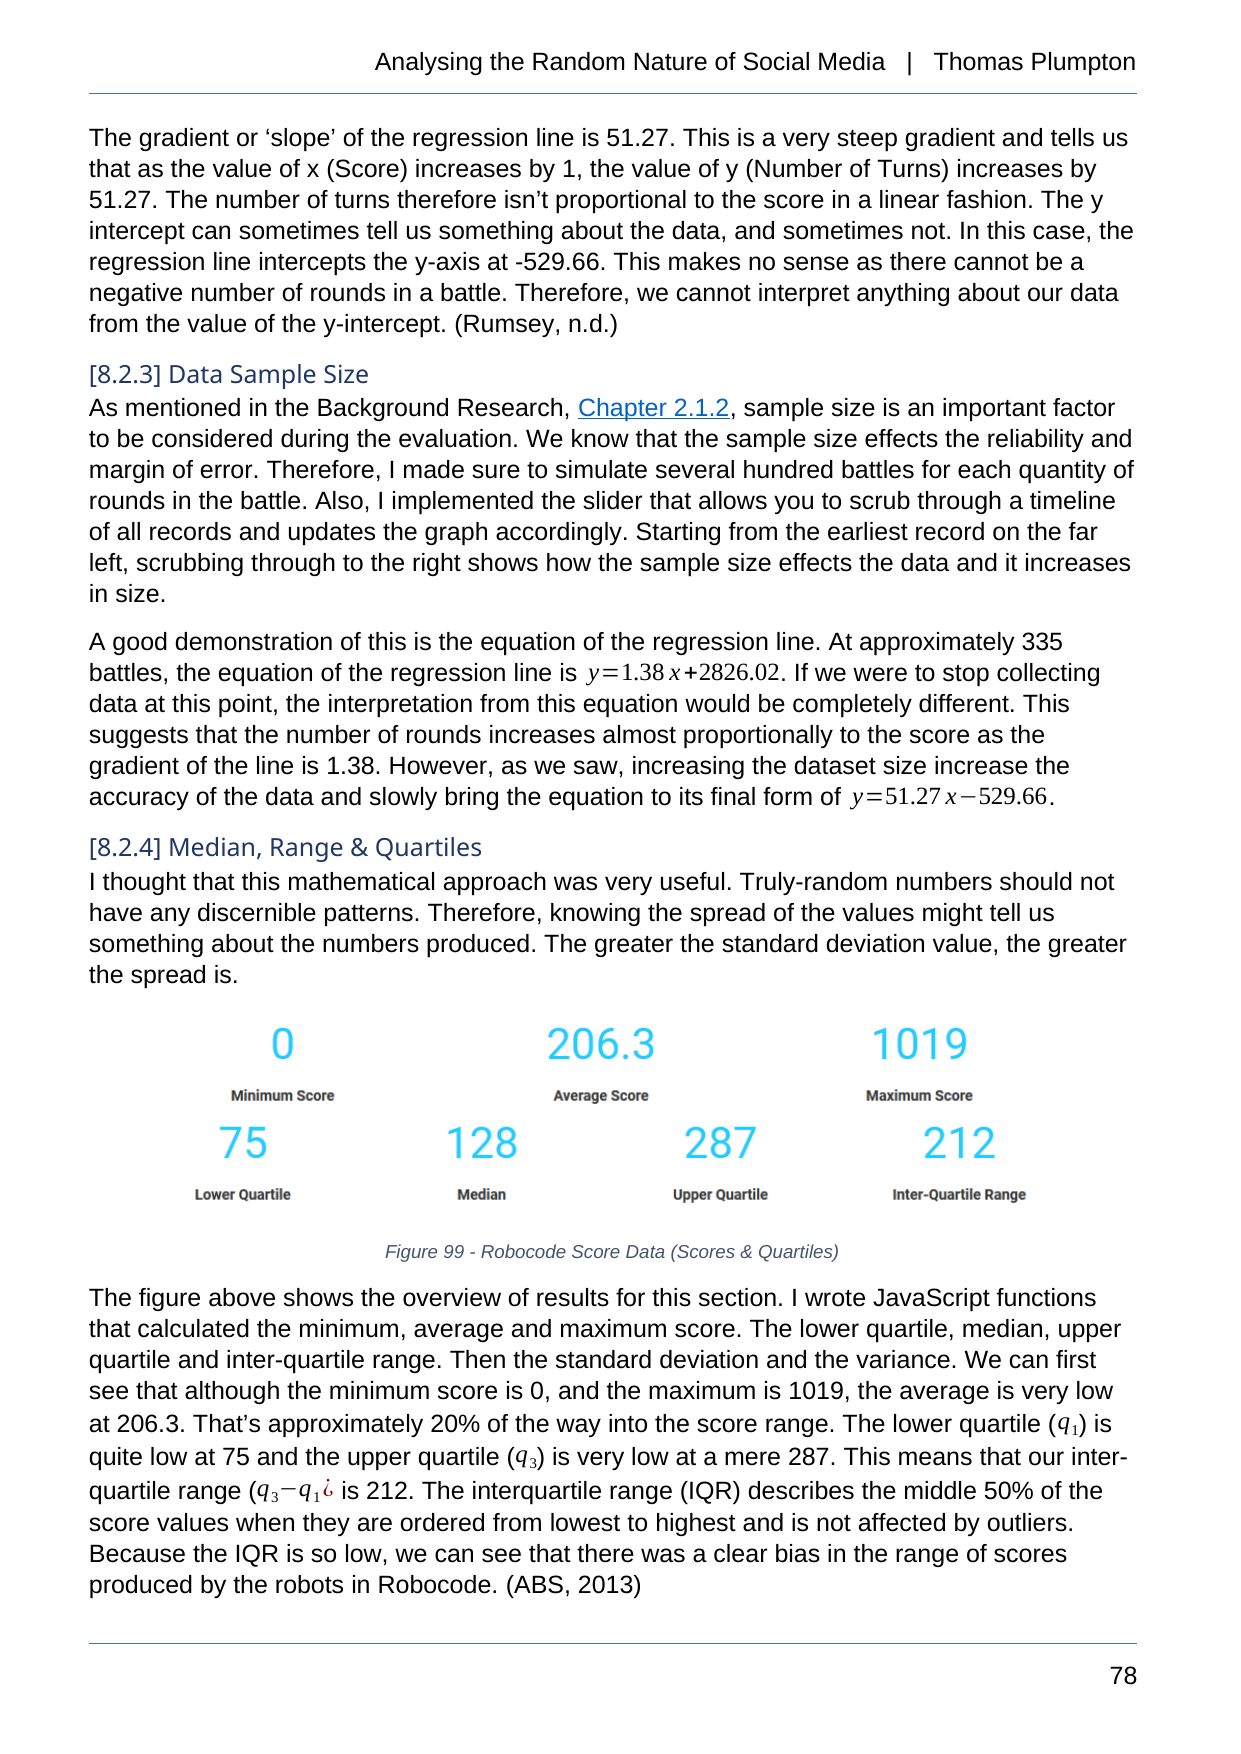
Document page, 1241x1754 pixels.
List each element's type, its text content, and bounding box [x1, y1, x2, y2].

text A good demonstration of this is the equation of the regression line. At approximately 335 battles, the equation of the regression line is . If we were to stop collecting data at this point, the interpretation from this equation would be completely different. This suggests that the number of rounds increases almost proportionally to the score as the gradient of the line is 1.38. However, as we saw, increasing the dataset size increase the accuracy of the data and slowly bring the equation to its final form of . [89, 627, 1137, 811]
text The figure above shows the overview of results for this section. I wrote JavaScript functions that calculated the minimum, average and maximum score. The lower quartile, median, upper quartile and inter-quartile range. Then the standard deviation and the variance. We can first see that although the minimum score is 0, and the maximum is 1019, the average is very low at 206.3. That’s approximately 20% of the way into the score range. The lower quartile () is quite low at 75 and the upper quartile () is very low at a mere 287. This means that our inter-quartile range ( is 212. The interquartile range (IQR) describes the middle 50% of the score values when they are ordered from lowest to highest and is not affected by outliers. Because the IQR is so low, we can see that there was a clear bias in the range of scores produced by the robots in Robocode. [89, 1283, 1137, 1599]
subtitle [8.2.3] Data Sample Size [89, 356, 1137, 391]
text I thought that this mathematical approach was very useful. Truly-random numbers should not have any discernible patterns. Therefore, knowing the spread of the values might tell us something about the numbers produced. The greater the standard deviation value, the greater the spread is. [89, 867, 1137, 989]
text As mentioned in the Background Research, Chapter 2.1.2, sample size is an important factor to be considered during the evaluation. We know that the sample size effects the reliability and margin of error. Therefore, I made sure to simulate several hundred battles for each quantity of rounds in the battle. Also, I implemented the slider that allows you to scrub through a timeline of all records and updates the graph accordingly. Starting from the earliest record on the far left, scrubbing through to the right shows how the sample size effects the data and it increases in size. [89, 393, 1137, 608]
picture [163, 1007, 1062, 1222]
text The gradient or ‘slope’ of the regression line is 51.27. This is a very steep gradient and tells us that as the value of x (Score) increases by 1, the value of y (Number of Turns) increases by 51.27. The number of turns therefore isn’t proportional to the score in a linear fashion. The y intercept can sometimes tell us something about the data, and sometimes not. In this case, the regression line intercepts the y-axis at -529.66. This makes no sense as there cannot be a negative number of rounds in a battle. Therefore, we cannot interpret anything about our data from the value of the y-intercept. [89, 122, 1137, 337]
subtitle [8.2.4] Median, Range & Quartiles [89, 830, 1137, 864]
